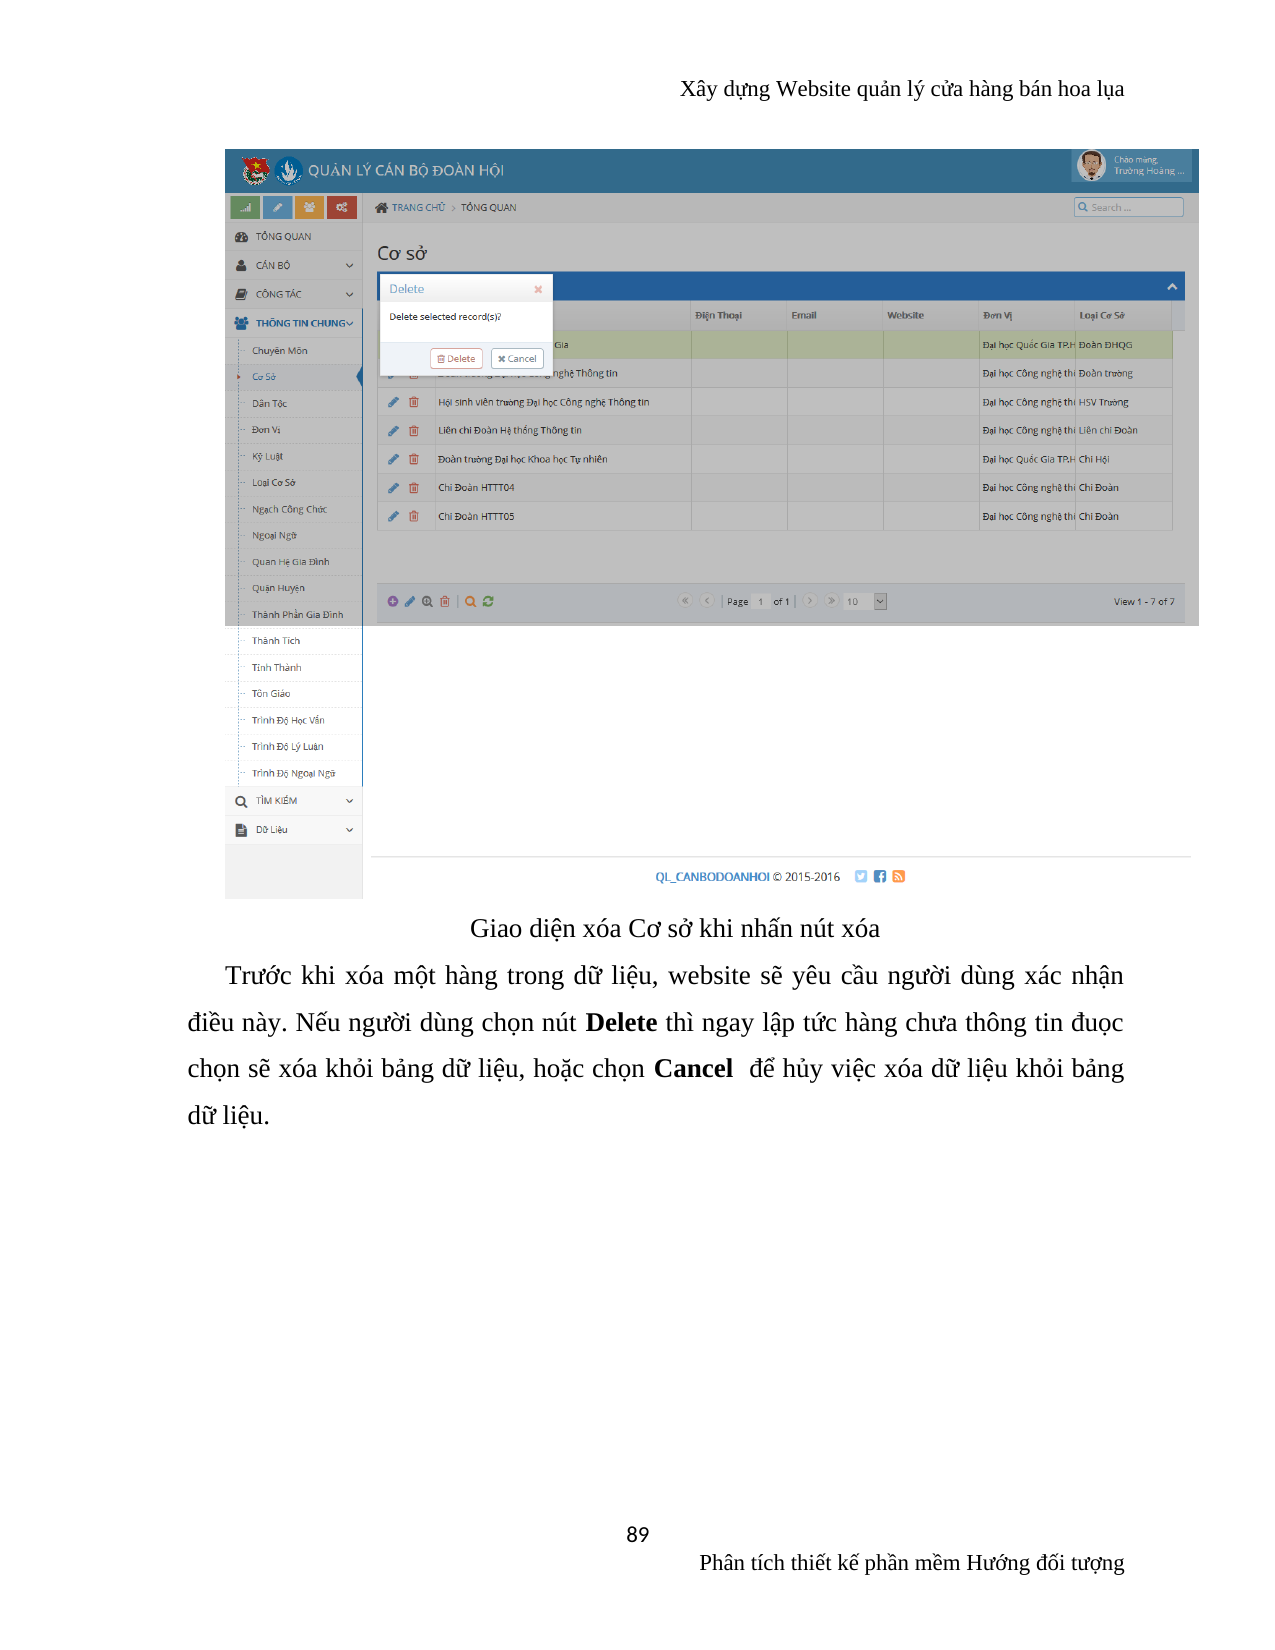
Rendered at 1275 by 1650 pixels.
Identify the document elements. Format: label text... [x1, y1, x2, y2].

list Trước khi xóa một hàng trong dữ liệu, website sẽ yêu cầu người dùng xác nhận điều này. Nếu người dùng chọn nút Delete thì ngay lập tức hàng chưa thông tin đuọc chọn sẽ xóa khỏi bảng dữ liệu, hoặc chọn Cancel để hủy việc xóa dữ liệu khỏi bảng dữ liệu. [187, 959, 1125, 1130]
picture [225, 149, 1199, 899]
list Giao diện xóa Cơ sở khi nhấn nút xóa [187, 912, 1125, 944]
